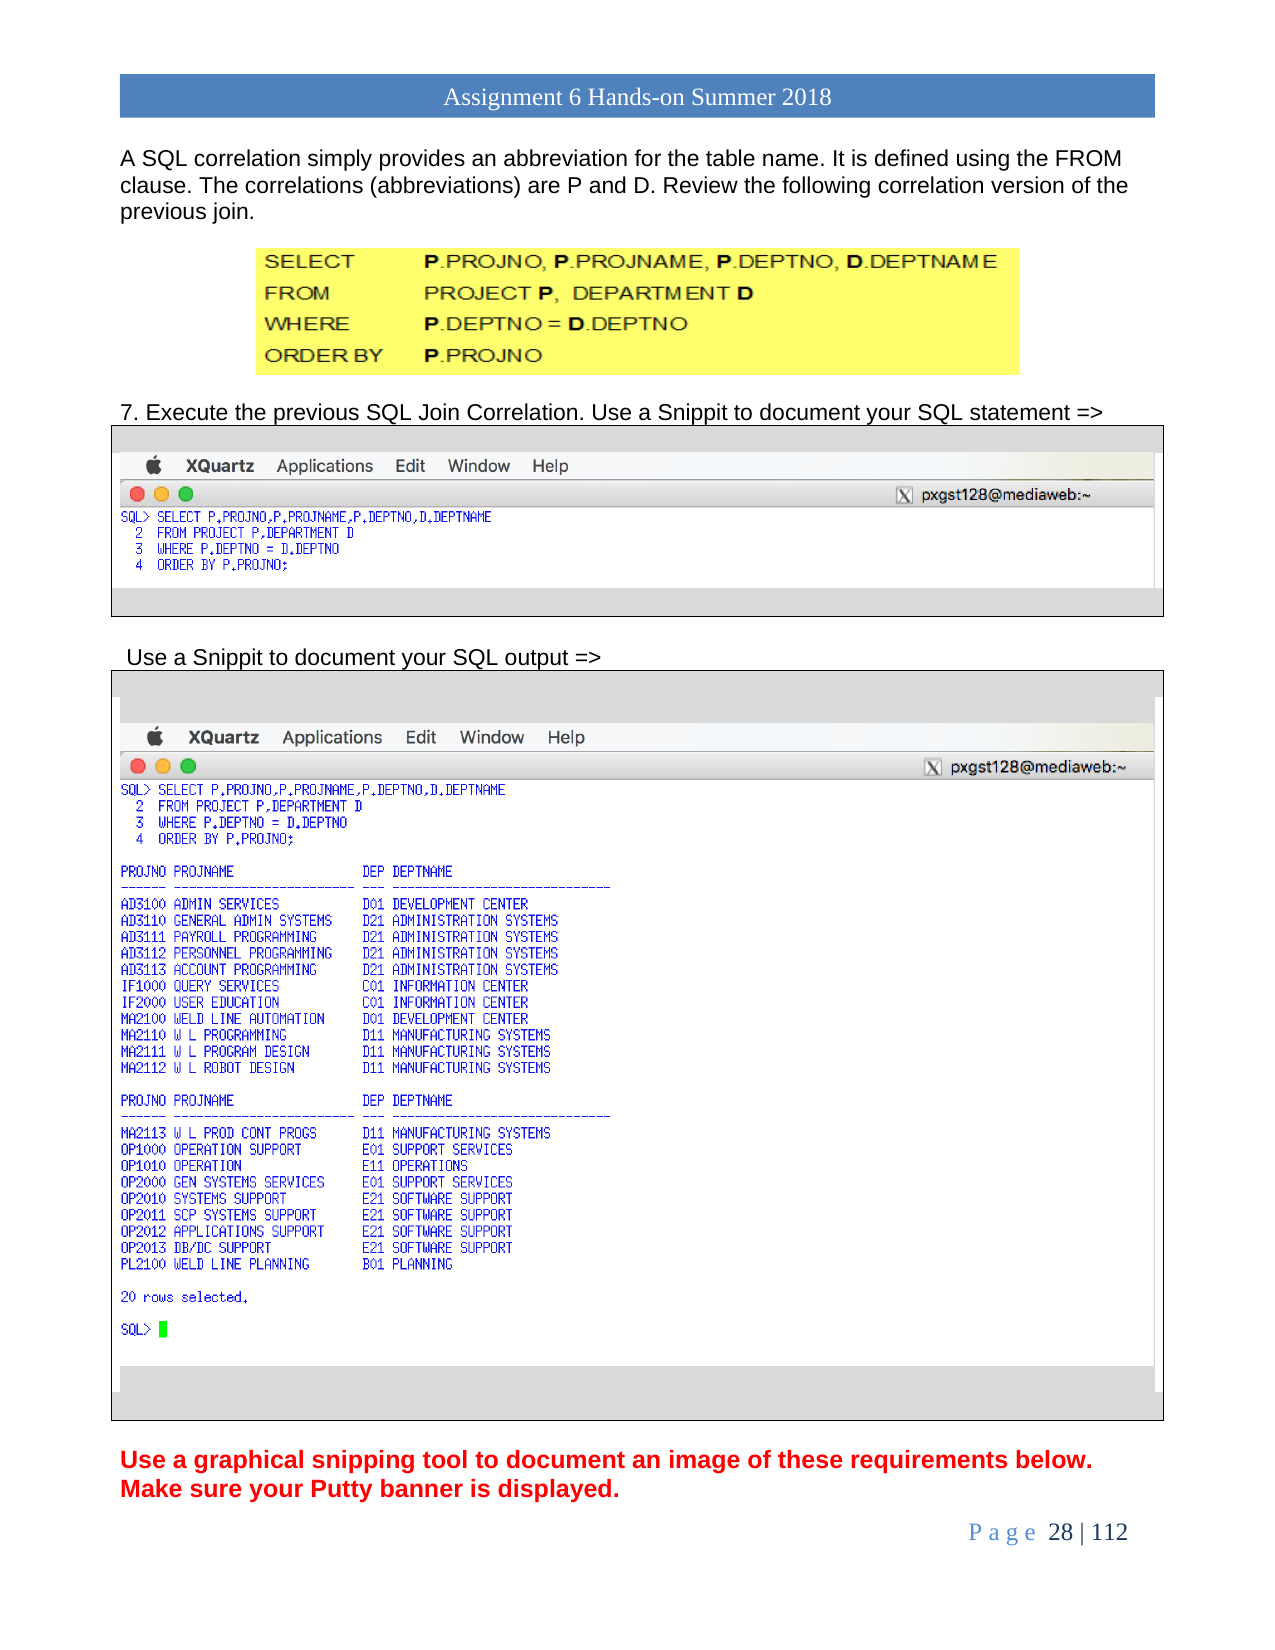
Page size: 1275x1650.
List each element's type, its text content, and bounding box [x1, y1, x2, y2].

picture [120, 723, 1154, 1366]
picture [120, 452, 1154, 588]
text Use a Snippit to document your SQL output => [120, 644, 1155, 670]
text Use a graphical snipping tool to document an image of these requirements below. Make sure your Putty banner is displayed. [120, 1445, 1155, 1503]
picture [255, 248, 1020, 375]
text A SQL correlation simply provides an abbreviation for the table name. It is defined using the FROM clause. The correlations (abbreviations) are P and D. Review the following correlation version of the previous join. [120, 145, 1155, 224]
text 7. Execute the previous SQL Join Correlation. Use a Snippit to document your SQL statement => [120, 399, 1155, 425]
